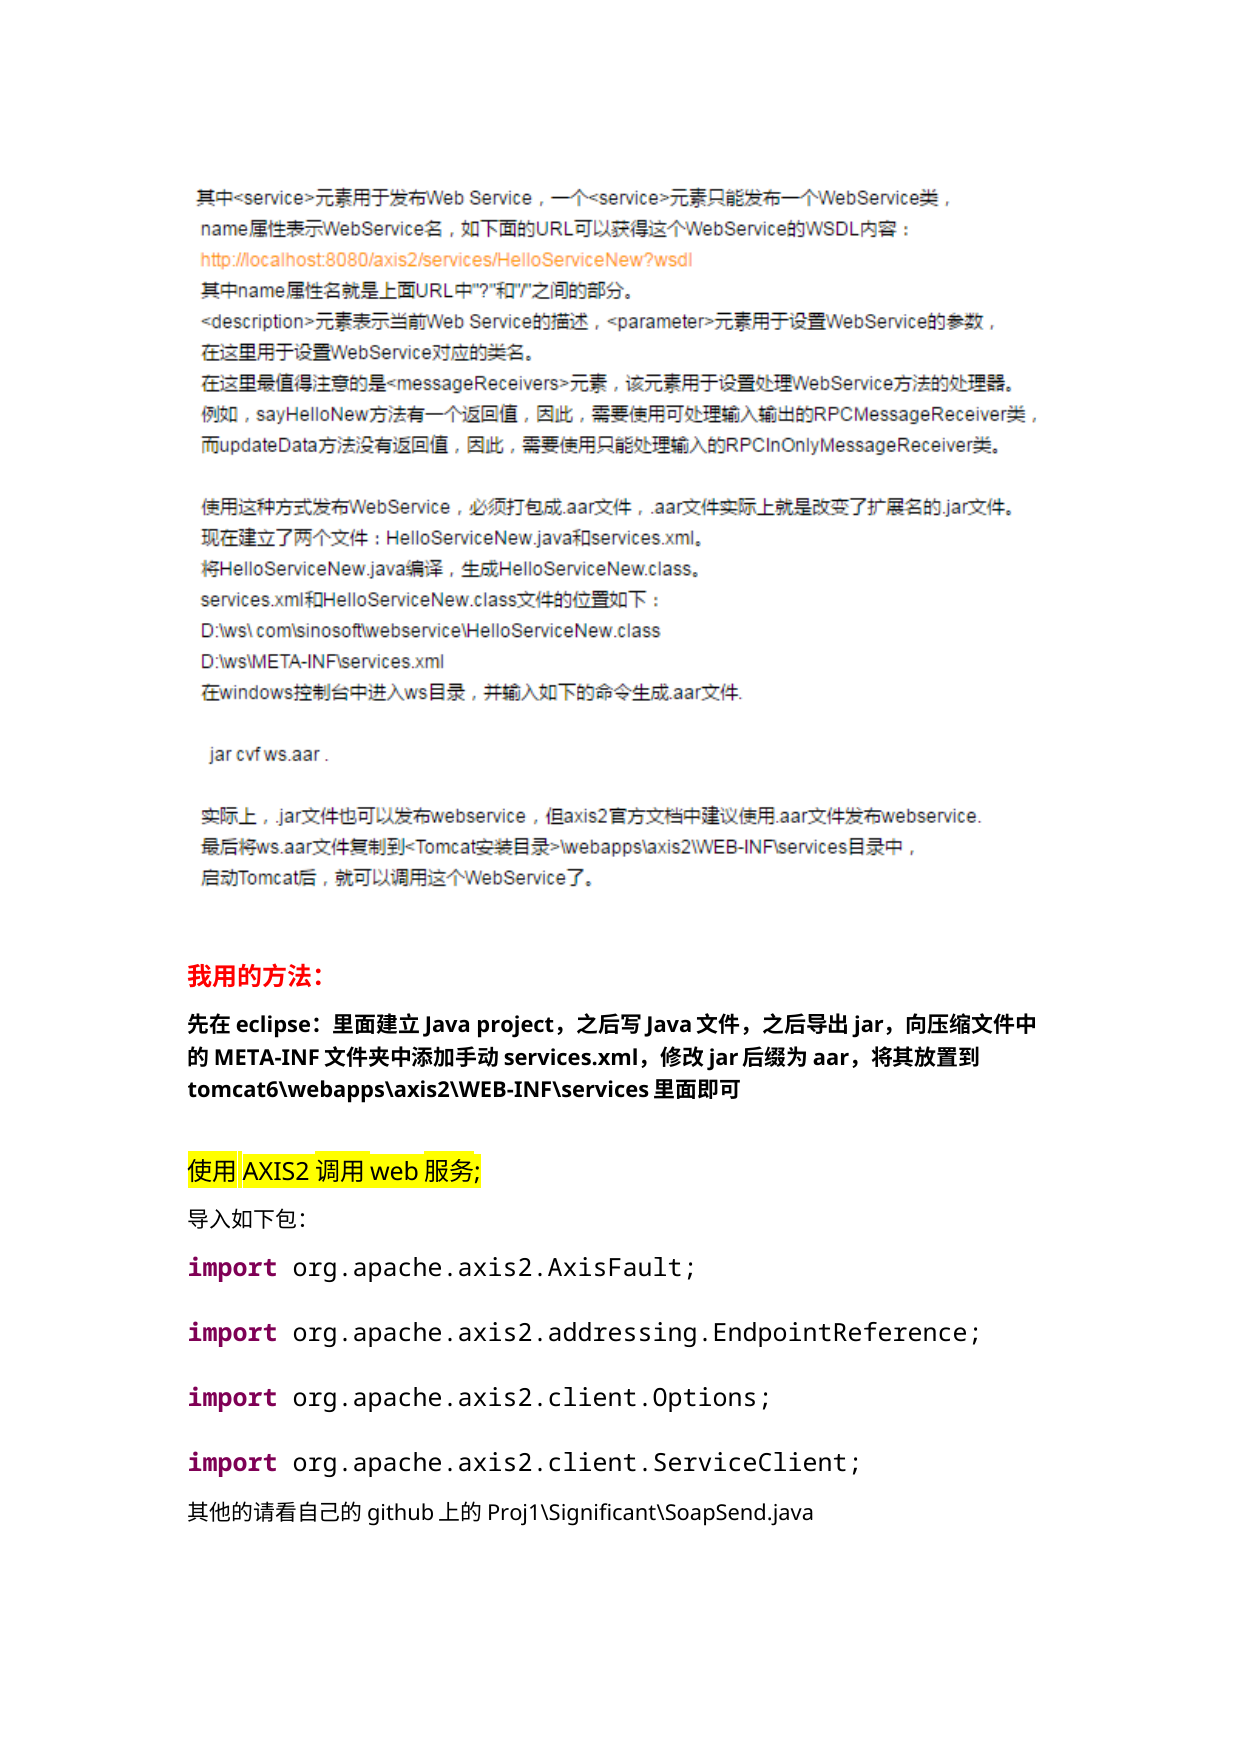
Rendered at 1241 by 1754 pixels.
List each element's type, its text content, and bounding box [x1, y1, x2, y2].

text 其他的请看自己的github上的Proj1\Significant\SoapSend.java [187, 1494, 1053, 1527]
text 先在eclipse：里面建立Java project，之后写Java文件，之后导出jar，向压缩文件中的META-INF文件夹中添加手动services.xml，修改jar后缀为aar，将其放置到tomcat6\webapps\axis2\WEB-INF\services里面即可 [187, 1007, 1053, 1104]
picture [187, 177, 1053, 894]
text import org.apache.axis2.addressing.EndpointReference; [187, 1299, 1053, 1364]
text import org.apache.axis2.client.Options; [187, 1364, 1053, 1429]
text import org.apache.axis2.client.ServiceClient; [187, 1429, 1053, 1494]
text 使用AXIS2调用web服务; [187, 1137, 1053, 1202]
text 我用的方法： [187, 942, 1053, 1007]
text 导入如下包： [187, 1202, 1053, 1234]
text import org.apache.axis2.AxisFault; [187, 1234, 1053, 1299]
